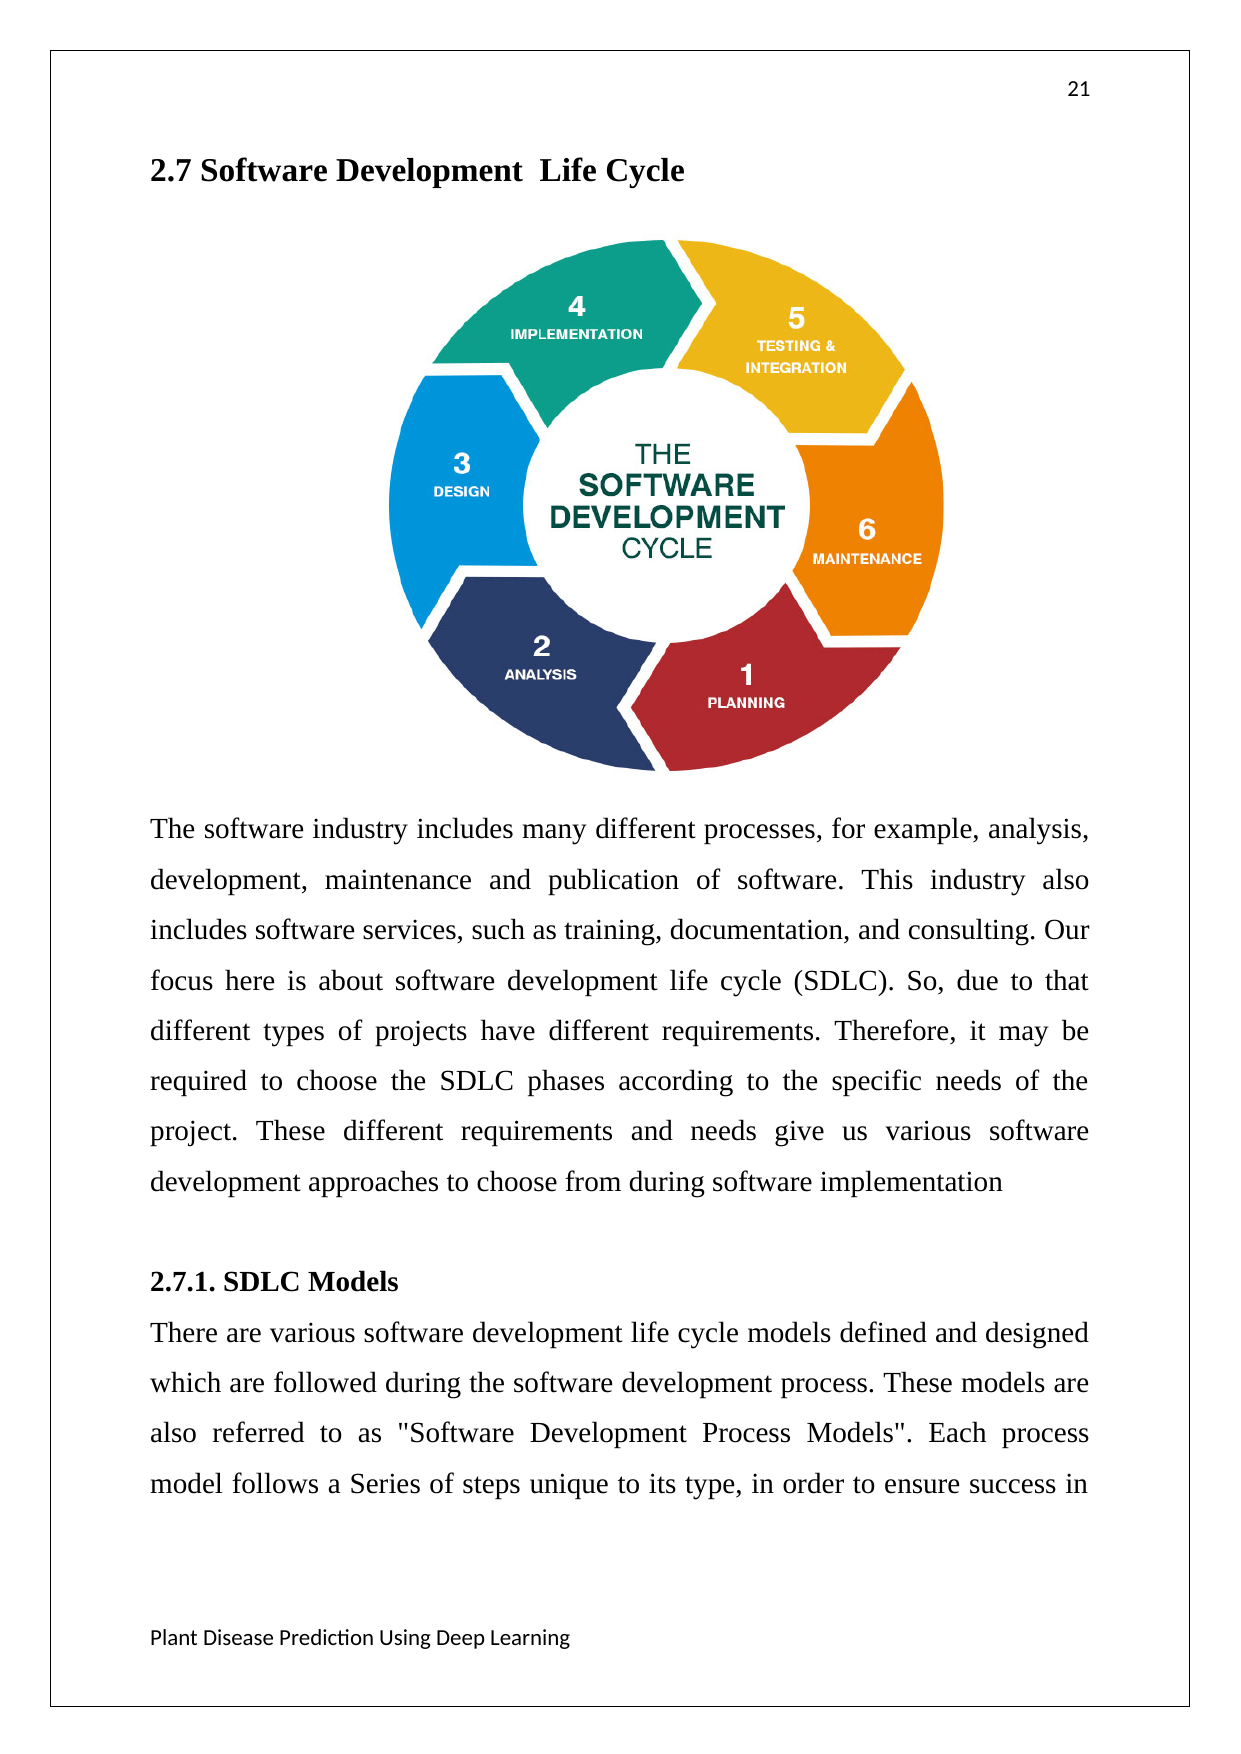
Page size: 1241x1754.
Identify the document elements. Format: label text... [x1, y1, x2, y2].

text 2.7.1. SDLC Models [150, 1264, 1090, 1298]
picture [375, 226, 955, 783]
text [150, 1315, 1090, 1499]
text 2.7 Software Development Life Cycle [150, 150, 1090, 188]
text The software industry includes many different processes, for example, analysis, development, maintenance and publication of software. This industry also includes software services, such as training, documentation, and consulting. Our focus here is about software development life cycle (SDLC). So, due to that different types of projects have different requirements. Therefore, it may be required to choose the SDLC phases according to the specific needs of the project. These different requirements and needs give us various software development approaches to choose from during software implementation [150, 812, 1090, 1197]
